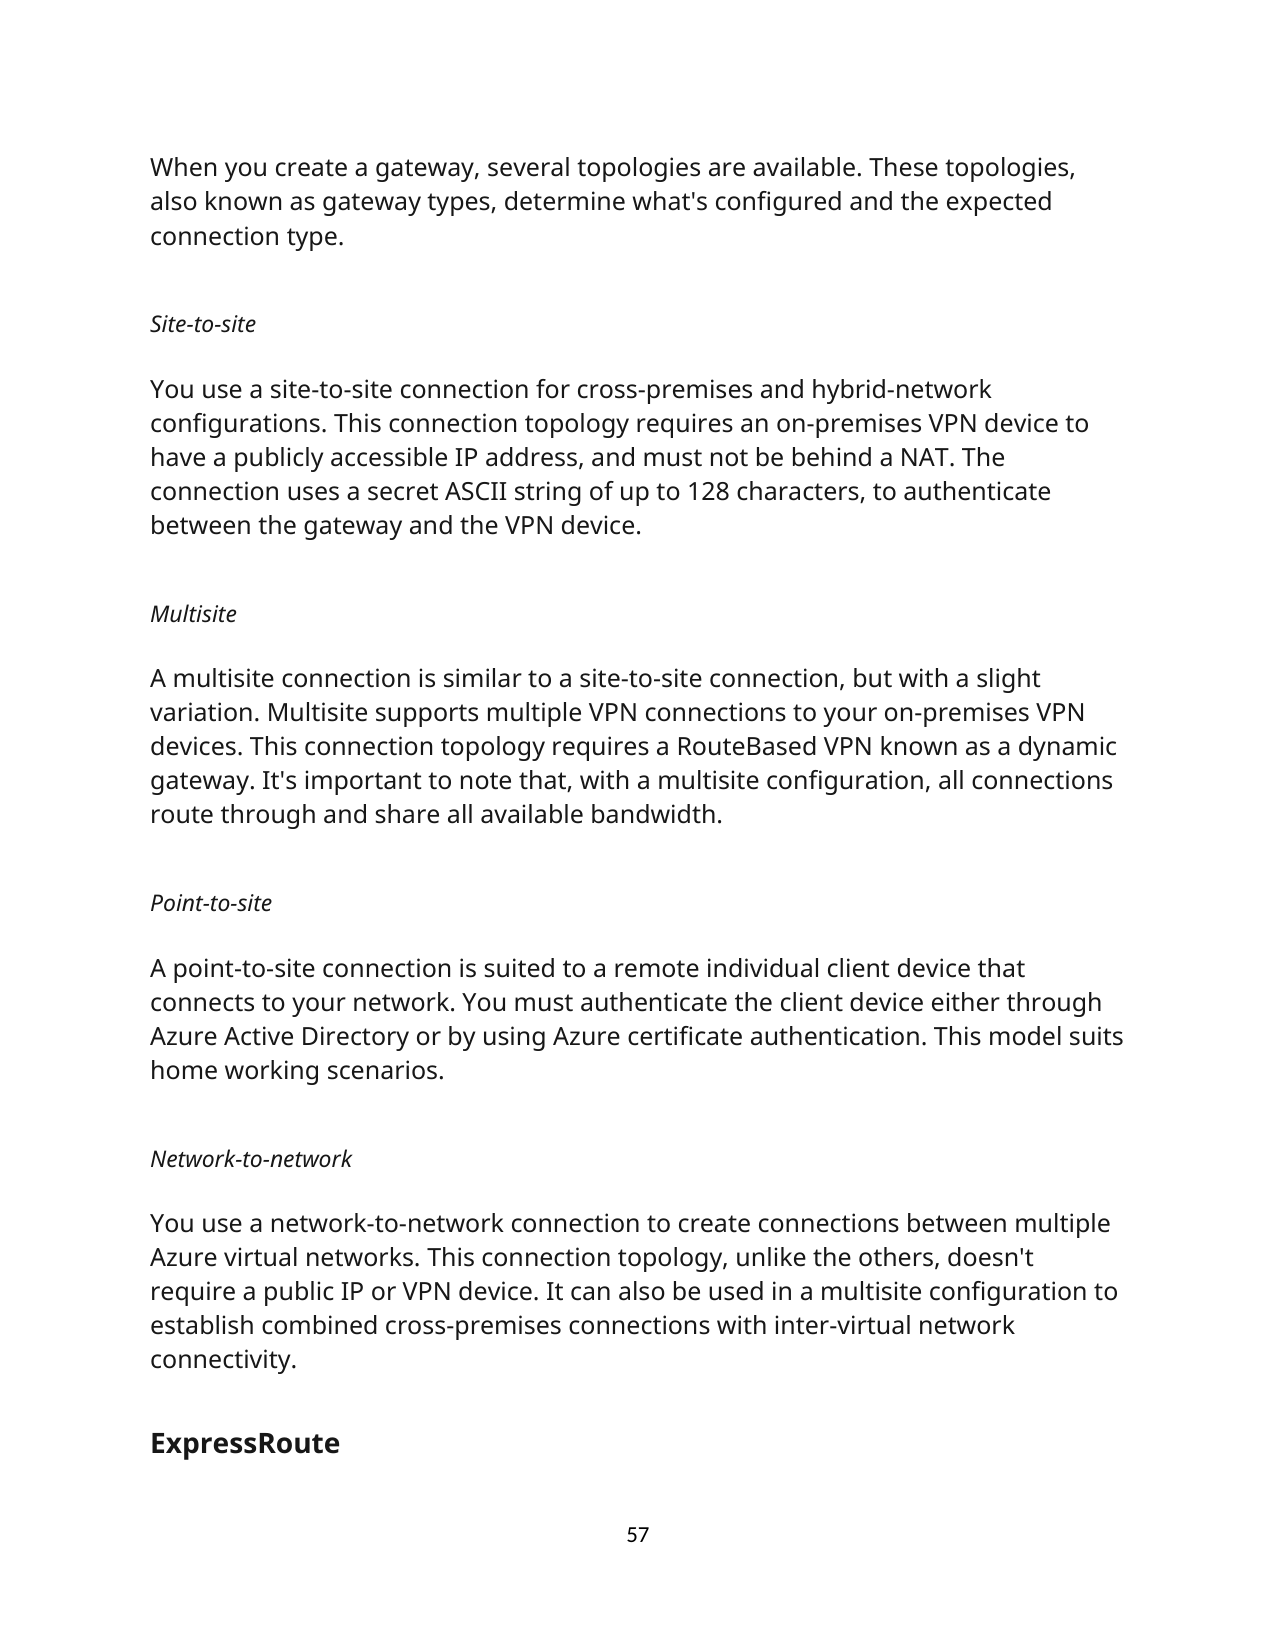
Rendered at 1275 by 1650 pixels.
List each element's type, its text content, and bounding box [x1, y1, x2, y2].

text A point-to-site connection is suited to a remote individual client device that connects to your network. You must authenticate the client device either through Azure Active Directory or by using Azure certificate authentication. This model suits home working scenarios. [150, 950, 1125, 1087]
text You use a site-to-site connection for cross-premises and hybrid-network configurations. This connection topology requires an on-premises VPN device to have a publicly accessible IP address, and must not be behind a NAT. The connection uses a secret ASCII string of up to 128 characters, to authenticate between the gateway and the VPN device. [150, 371, 1125, 542]
subtitle Site-to-site [150, 308, 1125, 340]
subtitle Multisite [150, 598, 1125, 629]
subtitle ExpressRoute [150, 1423, 1125, 1461]
subtitle Network-to-network [150, 1143, 1125, 1174]
subtitle Point-to-site [150, 887, 1125, 919]
text A multisite connection is similar to a site-to-site connection, but with a slight variation. Multisite supports multiple VPN connections to your on-premises VPN devices. This connection topology requires a RouteBased VPN known as a dynamic gateway. It's important to note that, with a multisite configuration, all connections route through and share all available bandwidth. [150, 661, 1125, 831]
text You use a network-to-network connection to create connections between multiple Azure virtual networks. This connection topology, unlike the others, doesn't require a public IP or VPN device. It can also be used in a multisite configuration to establish combined cross-premises connections with inter-virtual network connectivity. [150, 1206, 1125, 1376]
text When you create a gateway, several topologies are available. These topologies, also known as gateway types, determine what's configured and the expected connection type. [150, 150, 1125, 252]
